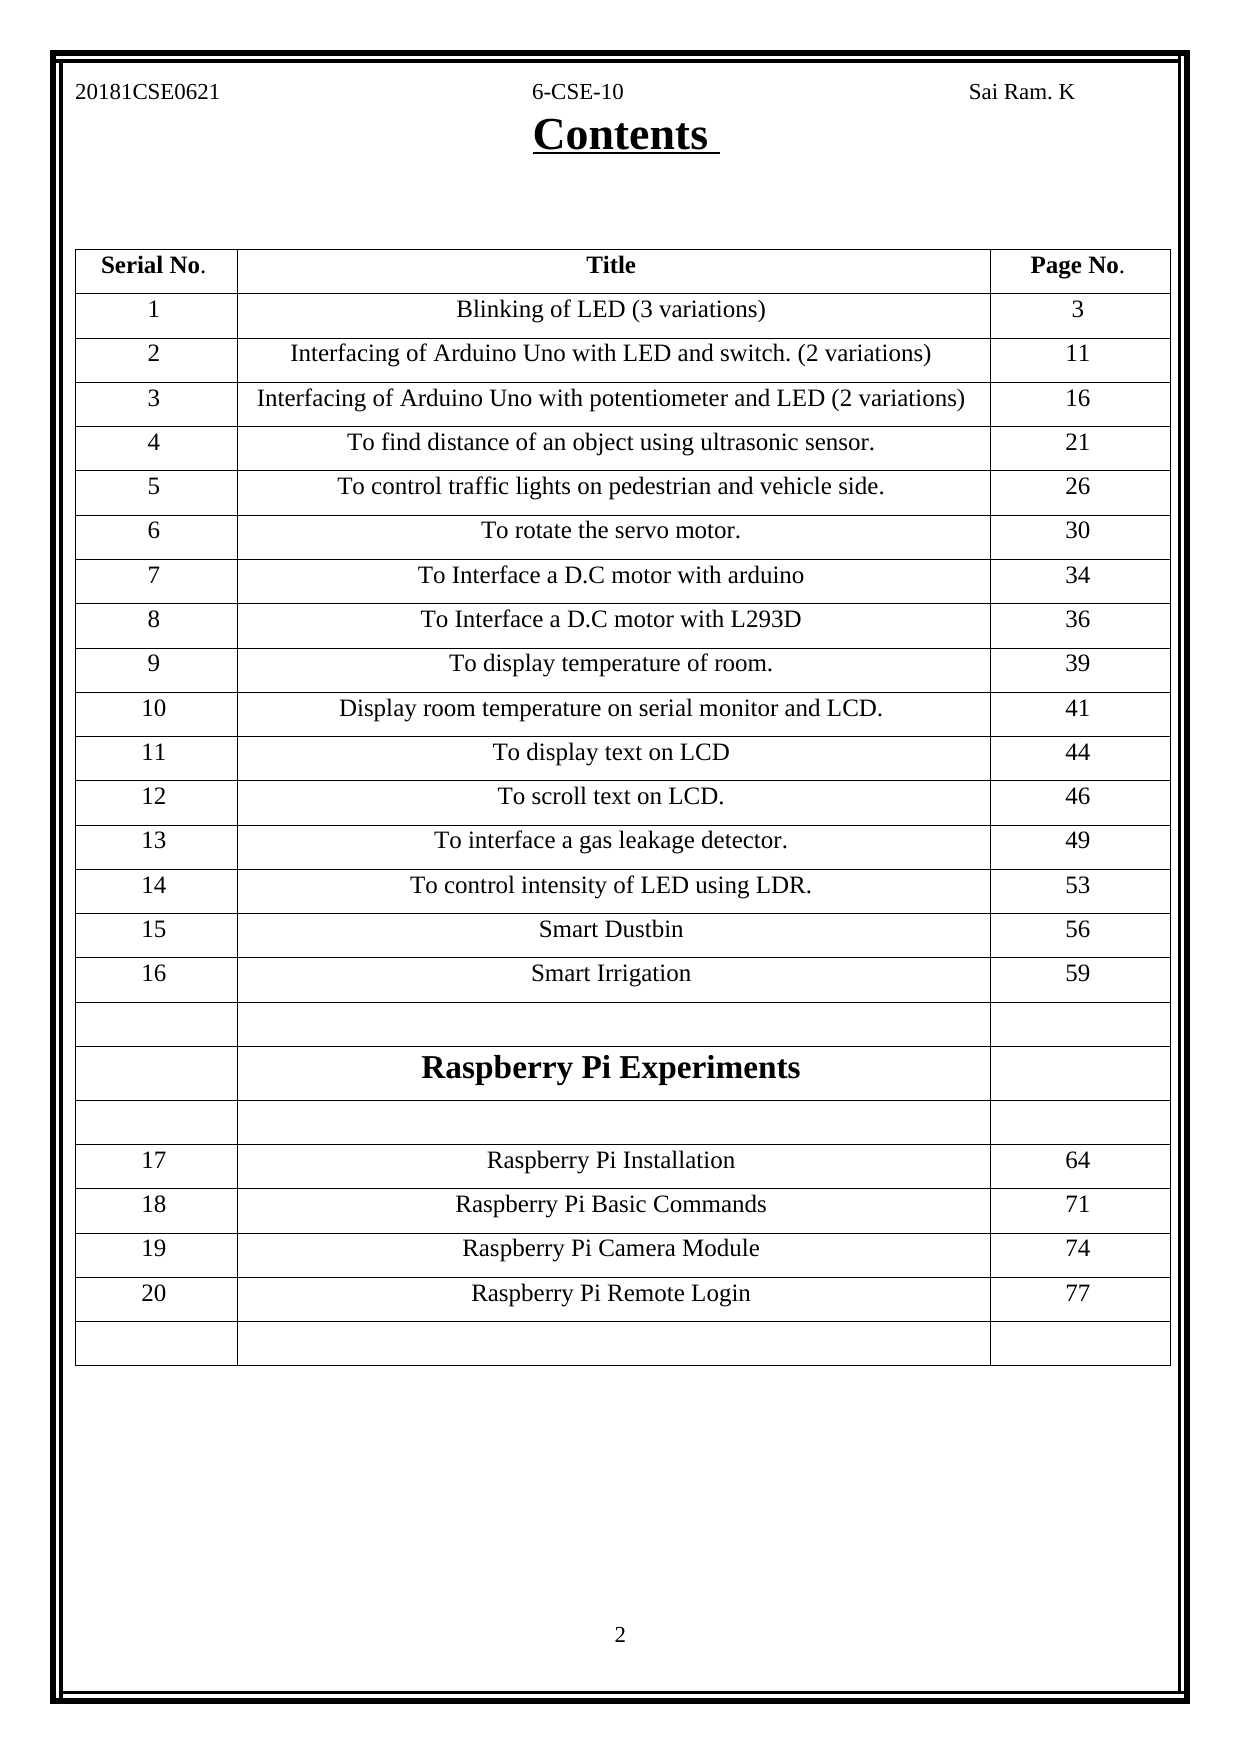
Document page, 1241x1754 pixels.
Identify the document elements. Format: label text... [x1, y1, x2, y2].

table_cell To control traffic lights on pedestrian and vehicle side. [238, 471, 990, 514]
table_cell 64 [991, 1145, 1170, 1188]
table_cell 36 [991, 604, 1170, 647]
table_cell 49 [991, 826, 1170, 869]
table_cell To interface a gas leakage detector. [238, 826, 990, 869]
table_cell 41 [991, 693, 1170, 736]
table_cell 4 [76, 427, 237, 470]
table_cell To scroll text on LCD. [238, 781, 990, 824]
table_cell Interfacing of Arduino Uno with potentiometer and LED (2 variations) [238, 383, 990, 426]
table_cell 16 [76, 958, 237, 1002]
table_cell 44 [991, 737, 1170, 780]
table_cell 34 [991, 560, 1170, 603]
table_cell Raspberry Pi Remote Login [238, 1278, 990, 1321]
table_cell To rotate the servo motor. [238, 516, 990, 559]
table_cell Raspberry Pi Installation [238, 1145, 990, 1188]
table_cell Smart Irrigation [238, 958, 990, 1002]
table_cell 2 [76, 339, 237, 382]
table_cell 3 [76, 383, 237, 426]
table_cell 17 [76, 1145, 237, 1188]
table_cell 16 [991, 383, 1170, 426]
table_cell 19 [76, 1234, 237, 1277]
table_cell Raspberry Pi Basic Commands [238, 1189, 990, 1232]
table_cell 18 [76, 1189, 237, 1232]
table_cell [76, 1047, 237, 1100]
table_cell Smart Dustbin [238, 914, 990, 957]
table_cell 7 [76, 560, 237, 603]
table_cell 53 [991, 870, 1170, 913]
table_cell To find distance of an object using ultrasonic sensor. [238, 427, 990, 470]
table_cell 3 [991, 294, 1170, 337]
table_cell 20 [76, 1278, 237, 1321]
table_cell To display text on LCD [238, 737, 990, 780]
table_cell 10 [76, 693, 237, 736]
table_cell 1 [76, 294, 237, 337]
table_cell 11 [76, 737, 237, 780]
table_cell To control intensity of LED using LDR. [238, 870, 990, 913]
text Contents [75, 106, 1165, 159]
table_cell [238, 1101, 990, 1144]
table_cell [238, 1003, 990, 1046]
table_cell 77 [991, 1278, 1170, 1321]
table_cell 14 [76, 870, 237, 913]
table_cell 8 [76, 604, 237, 647]
table_cell 5 [76, 471, 237, 514]
table_cell [991, 1322, 1170, 1365]
table_cell Display room temperature on serial monitor and LCD. [238, 693, 990, 736]
table_cell 9 [76, 649, 237, 692]
table_cell 39 [991, 649, 1170, 692]
table_cell 46 [991, 781, 1170, 824]
table_cell To Interface a D.C motor with arduino [238, 560, 990, 603]
table_header Serial No. [76, 250, 237, 293]
table_cell 11 [991, 339, 1170, 382]
table_cell 71 [991, 1189, 1170, 1232]
table_cell Blinking of LED (3 variations) [238, 294, 990, 337]
table_cell To display temperature of room. [238, 649, 990, 692]
table_cell 26 [991, 471, 1170, 514]
table_cell 15 [76, 914, 237, 957]
table_cell [76, 1101, 237, 1144]
table_cell 74 [991, 1234, 1170, 1277]
table_cell 59 [991, 958, 1170, 1002]
table_cell [991, 1101, 1170, 1144]
table_cell Interfacing of Arduino Uno with LED and switch. (2 variations) [238, 339, 990, 382]
table_cell Raspberry Pi Experiments [238, 1047, 990, 1100]
table_header Title [238, 250, 990, 293]
table_cell 6 [76, 516, 237, 559]
table_cell 12 [76, 781, 237, 824]
table_cell 30 [991, 516, 1170, 559]
table_cell [76, 1003, 237, 1046]
table_cell [76, 1322, 237, 1365]
table_cell [991, 1003, 1170, 1046]
table_header Page No. [991, 250, 1170, 293]
table_cell [991, 1047, 1170, 1100]
table_cell 56 [991, 914, 1170, 957]
table_cell To Interface a D.C motor with L293D [238, 604, 990, 647]
table_cell Raspberry Pi Camera Module [238, 1234, 990, 1277]
table_cell 21 [991, 427, 1170, 470]
table_cell [238, 1322, 990, 1365]
table_cell 13 [76, 826, 237, 869]
